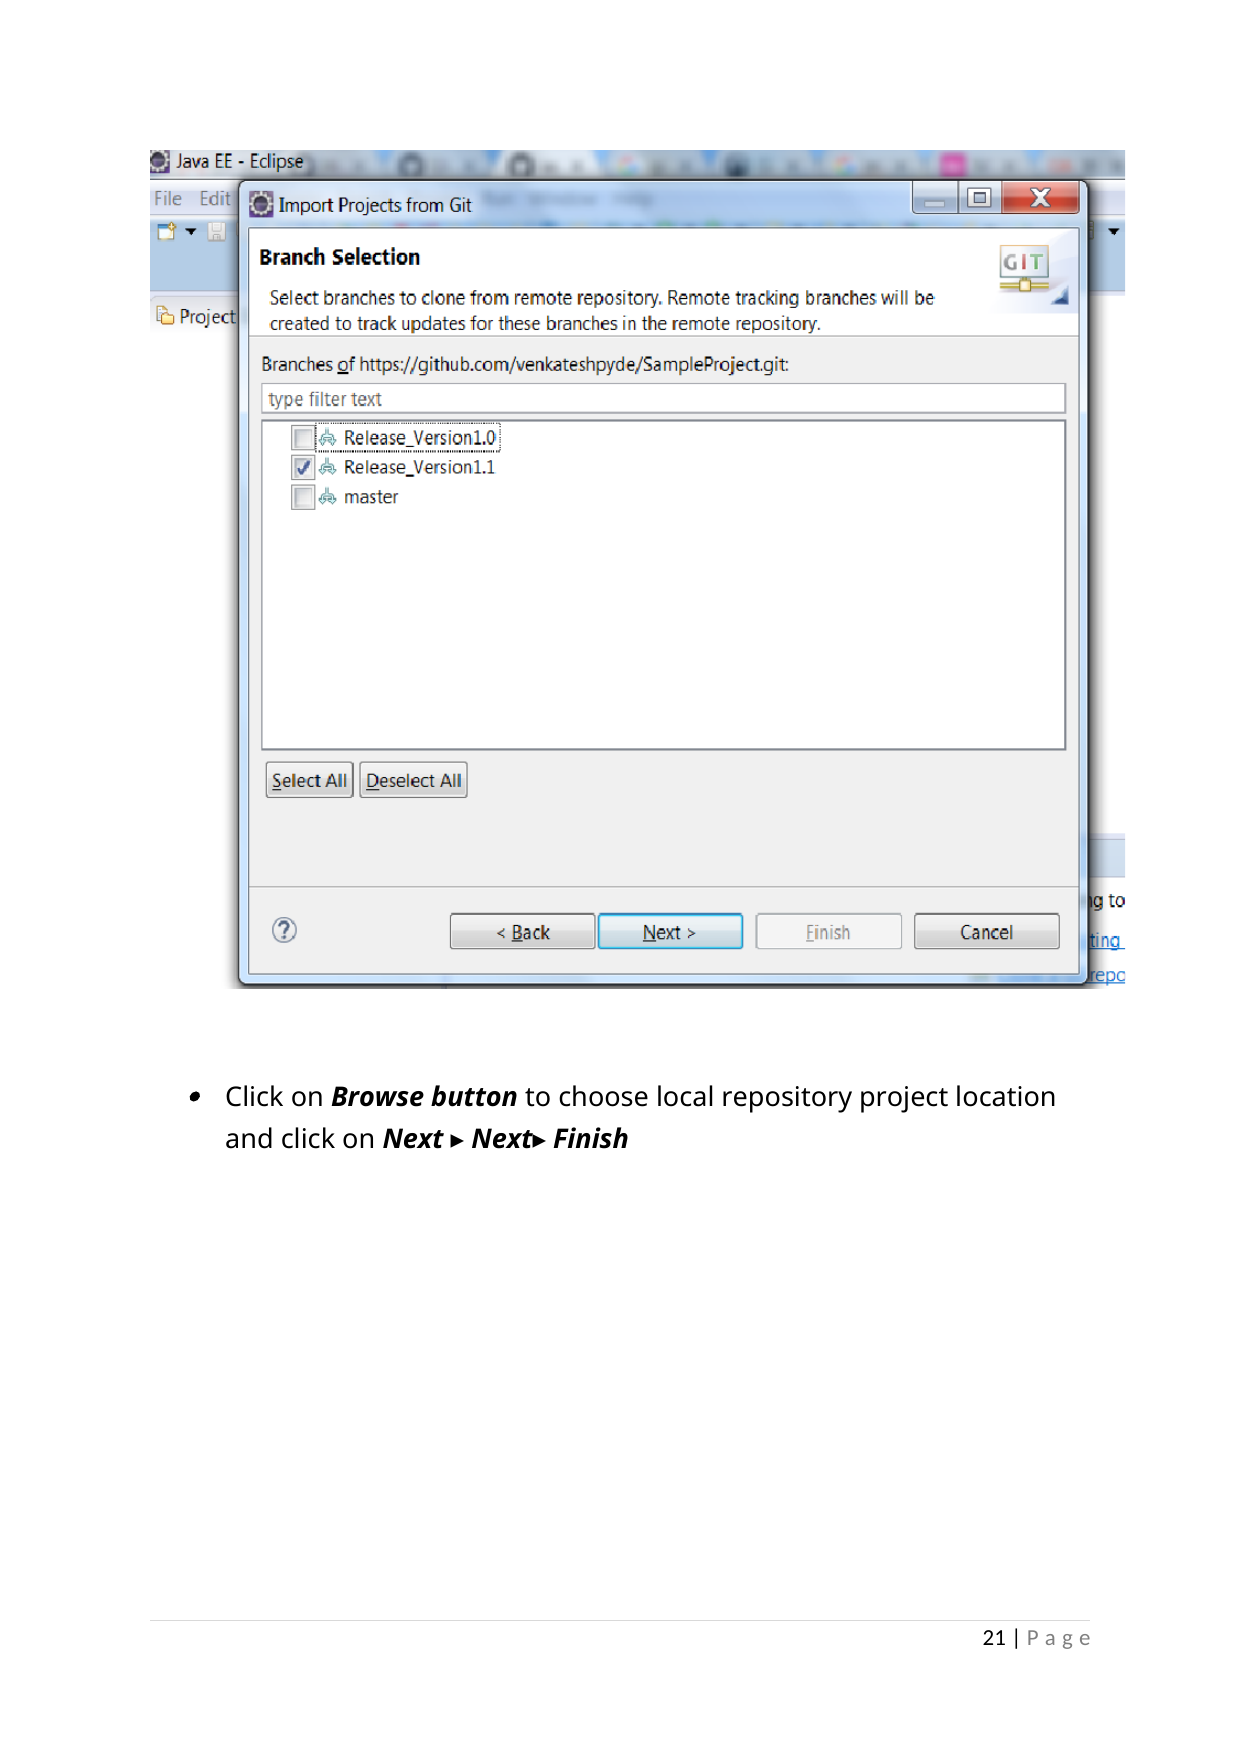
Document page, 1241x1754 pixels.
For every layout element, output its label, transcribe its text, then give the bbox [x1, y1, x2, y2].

picture [150, 150, 1125, 989]
list Click on Browse button to choose local repository project location and click on Next ▸ Next▸ Finish [187, 1077, 1090, 1156]
